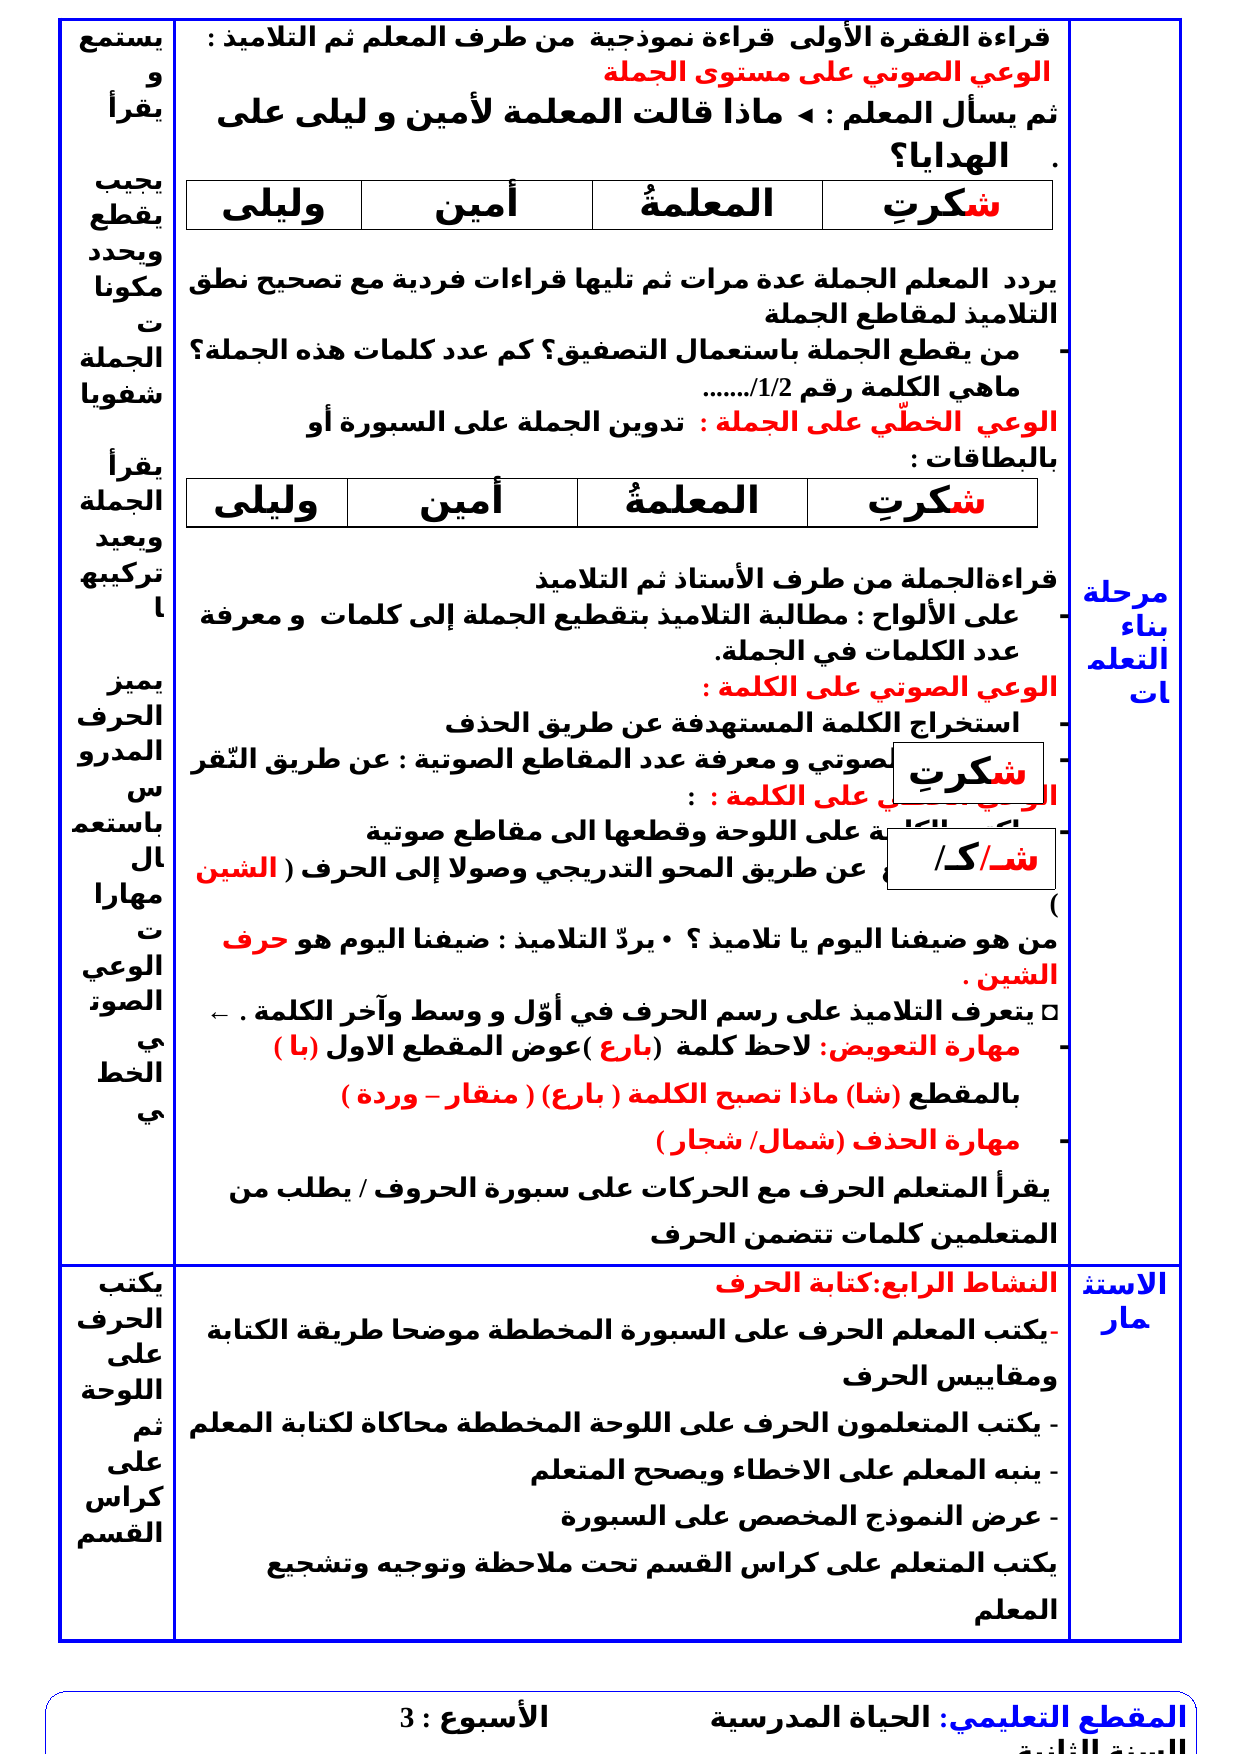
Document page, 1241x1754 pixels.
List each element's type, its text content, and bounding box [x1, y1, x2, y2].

table_cell يستمع و يقرأ يجيب يقطع ويحدد مكونات الجملة شفويا يقرأ الجملة ويعيد تركيبها يميز الحرف المدروس باستعمال مهارات الوعي الصوتي الخطي [62, 21, 173, 1264]
table_cell قراءة الفقرة الأولى قراءة نموذجية من طرف المعلم ثم التلاميذ : الوعي الصوتي على مستوى الجملة ثم يسأل المعلم : ◄ ماذا قالت المعلمة لأمين و ليلى على الهدايا؟ . يردد المعلم الجملة عدة مرات ثم تليها قراءات فردية مع تصحيح نطق التلاميذ لمقاطع الجملة من يقطع الجملة باستعمال التصفيق؟ كم عدد كلمات هذه الجملة؟ ماهي الكلمة رقم 1/2/....... الوعي الخطّي على الجملة : تدوين الجملة على السبورة أو بالبطاقات : قراءةالجملة من طرف الأستاذ ثم التلاميذ على الألواح : مطالبة التلاميذ بتقطيع الجملة إلى كلمات و معرفة عدد الكلمات في الجملة. الوعي الصوتي على الكلمة : استخراج الكلمة المستهدفة عن طريق الحذف التقطيع الصوتي و معرفة عدد المقاطع الصوتية : عن طريق النّقر الوعي الخطّي على الكلمة : : اكتب الكلمة على اللوحة وقطعها الى مقاطع صوتية عزل المقاطع عن طريق المحو التدريجي وصولا إلى الحرف ( الشين ) من هو ضيفنا اليوم يا تلاميذ ؟ • يردّ التلاميذ : ضيفنا اليوم هو حرف الشين . ◘ يتعرف التلاميذ على رسم الحرف في أوّل و وسط وآخر الكلمة . ← مهارة التعويض: لاحظ كلمة (بارع )عوض المقطع الاول (با ) بالمقطع (شا) ماذا تصبح الكلمة ( بارع) ( منقار – وردة ) مهارة الحذف (شمال/ شجار ) يقرأ المتعلم الحرف مع الحركات على سبورة الحروف / يطلب من المتعلمين كلمات تتضمن الحرف [176, 21, 1068, 1264]
table_cell النشاط الرابع:كتابة الحرف -يكتب المعلم الحرف على السبورة المخططة موضحا طريقة الكتابة ومقاييس الحرف - يكتب المتعلمون الحرف على اللوحة المخططة محاكاة لكتابة المعلم - ينبه المعلم على الاخطاء ويصحح المتعلم - عرض النموذج المخصص على السبورة يكتب المتعلم على كراس القسم تحت ملاحظة وتوجيه وتشجيع المعلم [176, 1267, 1068, 1639]
table_cell مرحلة بناء التعلمات [1071, 21, 1179, 1264]
table_cell الاستثمار [1071, 1267, 1179, 1639]
table_cell يكتب الحرف على اللوحة ثم على كراس القسم [62, 1267, 173, 1639]
